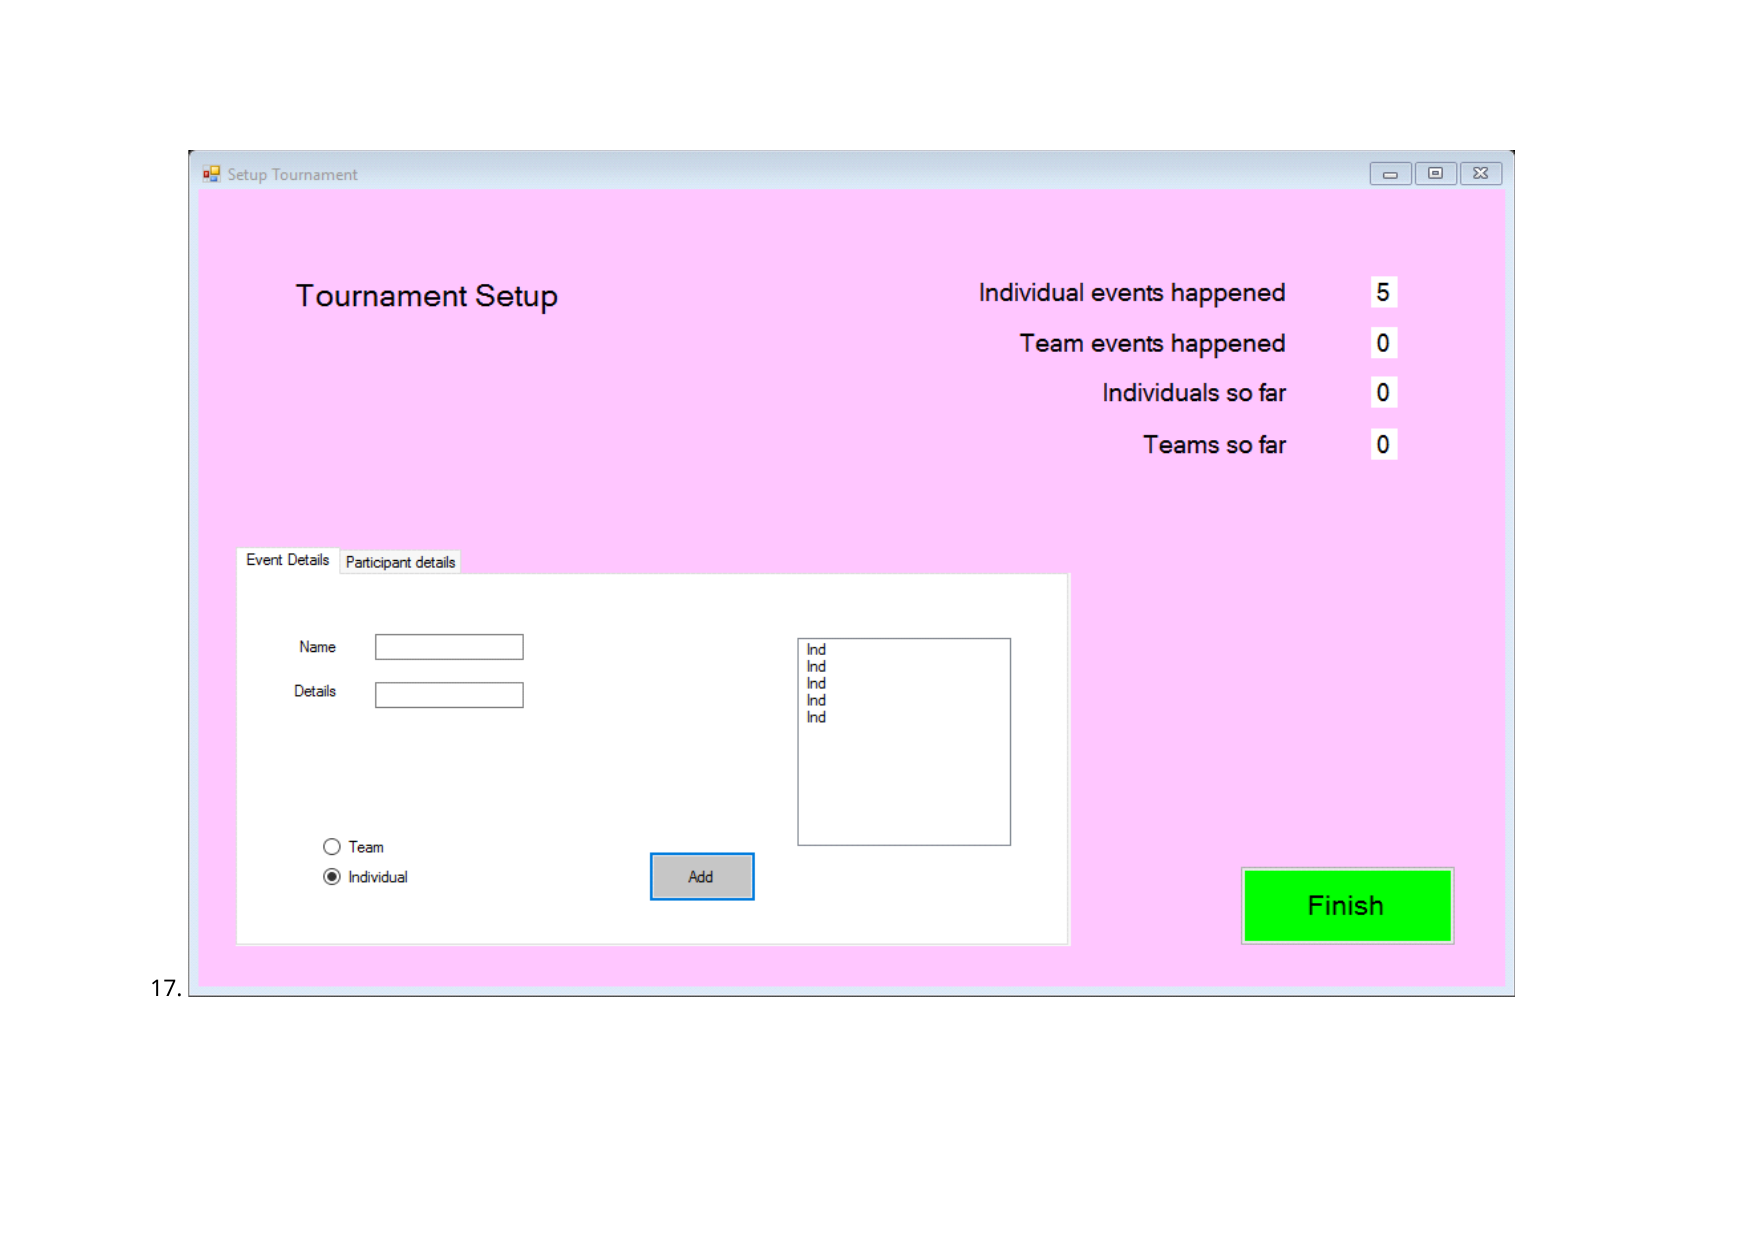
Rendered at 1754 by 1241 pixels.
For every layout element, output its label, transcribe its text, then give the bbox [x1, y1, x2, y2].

picture [188, 150, 1515, 997]
